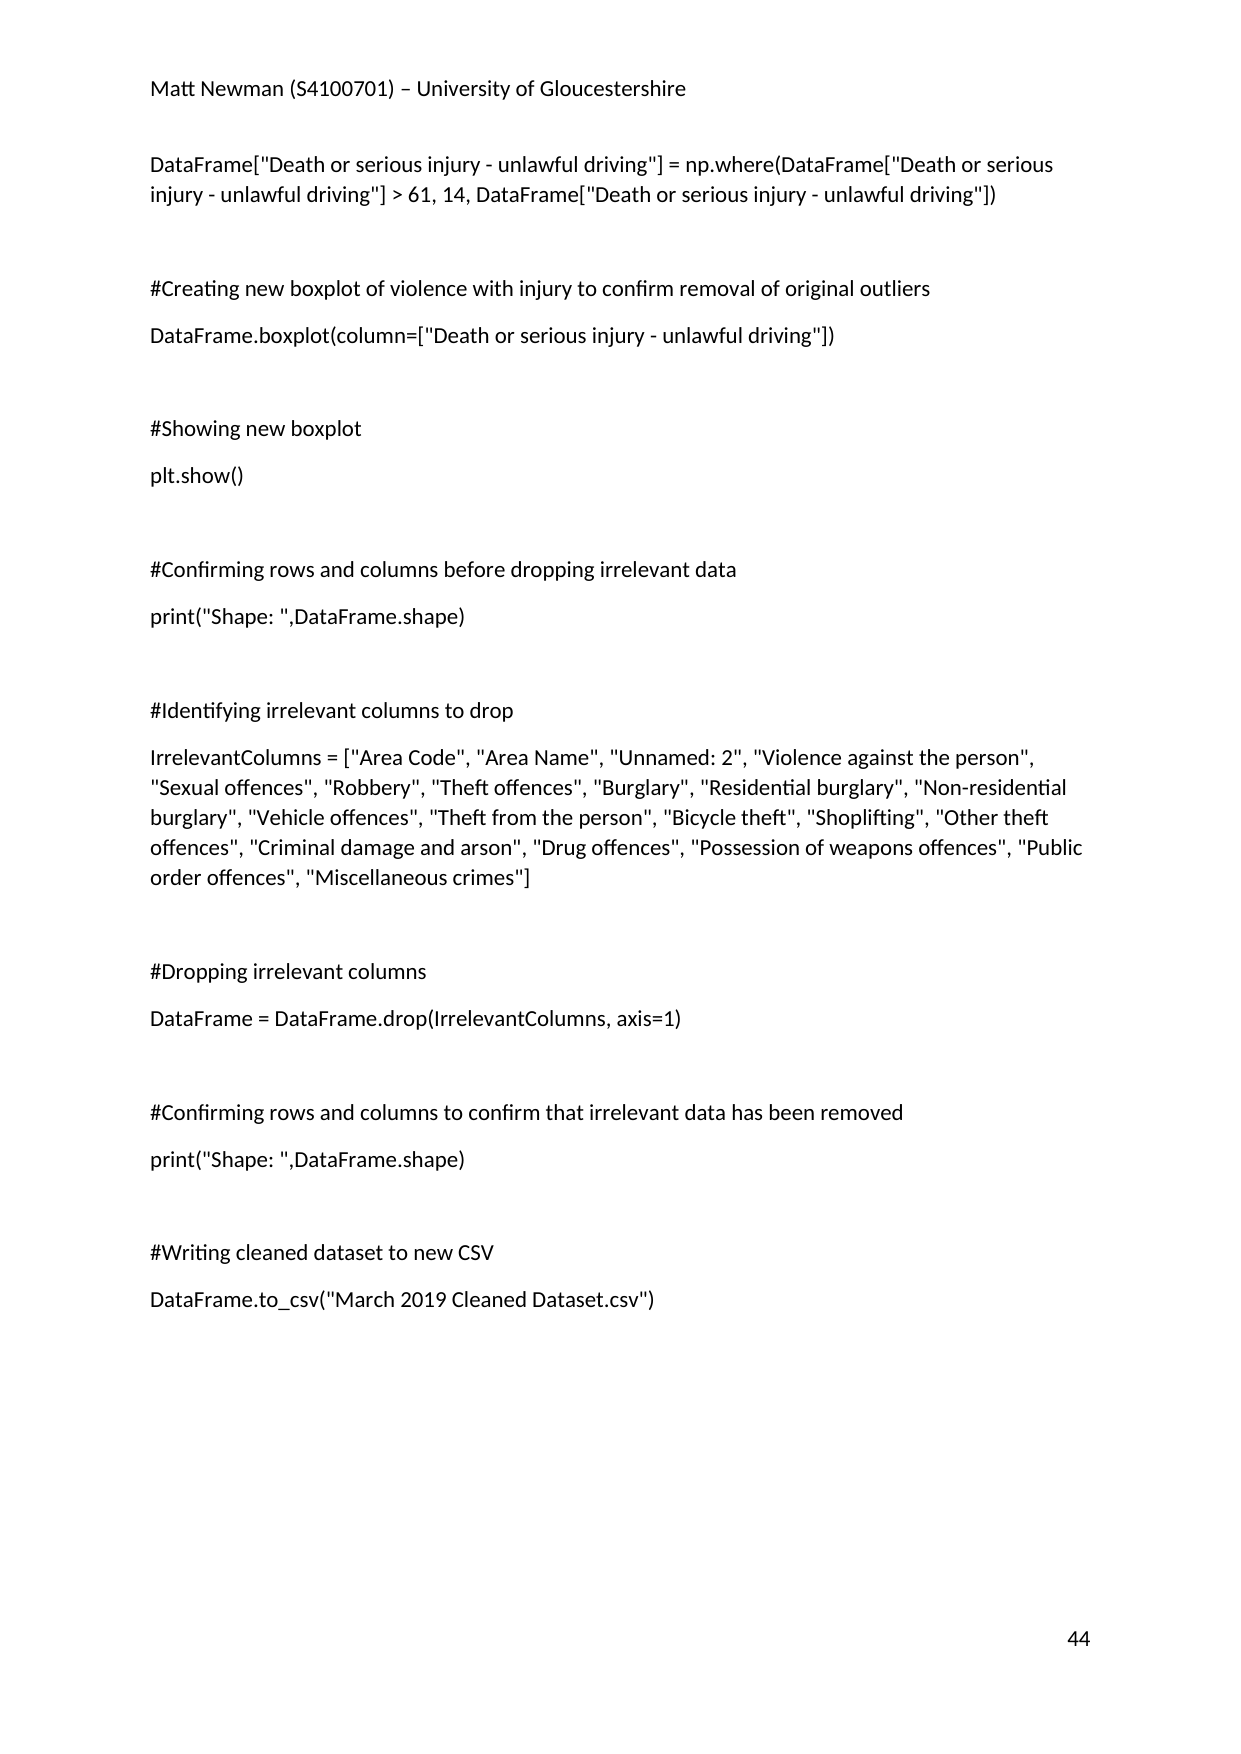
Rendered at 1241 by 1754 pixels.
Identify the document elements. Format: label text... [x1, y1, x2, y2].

text #Dropping irrelevant columns [150, 957, 1090, 985]
text #Writing cleaned dataset to new CSV [150, 1238, 1090, 1267]
text print("Shape: ",DataFrame.shape) [150, 602, 1090, 630]
text #Identifying irrelevant columns to drop [150, 696, 1090, 724]
text DataFrame.to_csv("March 2019 Cleaned Dataset.csv") [150, 1285, 1090, 1313]
text DataFrame.boxplot(column=["Death or serious injury - unlawful driving"]) [150, 321, 1090, 349]
text DataFrame["Death or serious injury - unlawful driving"] = np.where(DataFrame["Death or serious injury - unlawful driving"] > 61, 14, DataFrame["Death or serious injury - unlawful driving"]) [150, 150, 1090, 208]
text DataFrame = DataFrame.drop(IrrelevantColumns, axis=1) [150, 1004, 1090, 1032]
text #Confirming rows and columns before dropping irrelevant data [150, 555, 1090, 583]
text #Creating new boxplot of violence with injury to confirm removal of original outliers [150, 274, 1090, 302]
text print("Shape: ",DataFrame.shape) [150, 1145, 1090, 1173]
text plt.show() [150, 461, 1090, 489]
text IrrelevantColumns = ["Area Code", "Area Name", "Unnamed: 2", "Violence against the person", "Sexual offences", "Robbery", "Theft offences", "Burglary", "Residential burglary", "Non-residential burglary", "Vehicle offences", "Theft from the person", "Bicycle theft", "Shoplifting", "Other theft offences", "Criminal damage and arson", "Drug offences", "Possession of weapons offences", "Public order offences", "Miscellaneous crimes"] [150, 743, 1090, 892]
text #Showing new boxplot [150, 414, 1090, 443]
text #Confirming rows and columns to confirm that irrelevant data has been removed [150, 1098, 1090, 1126]
